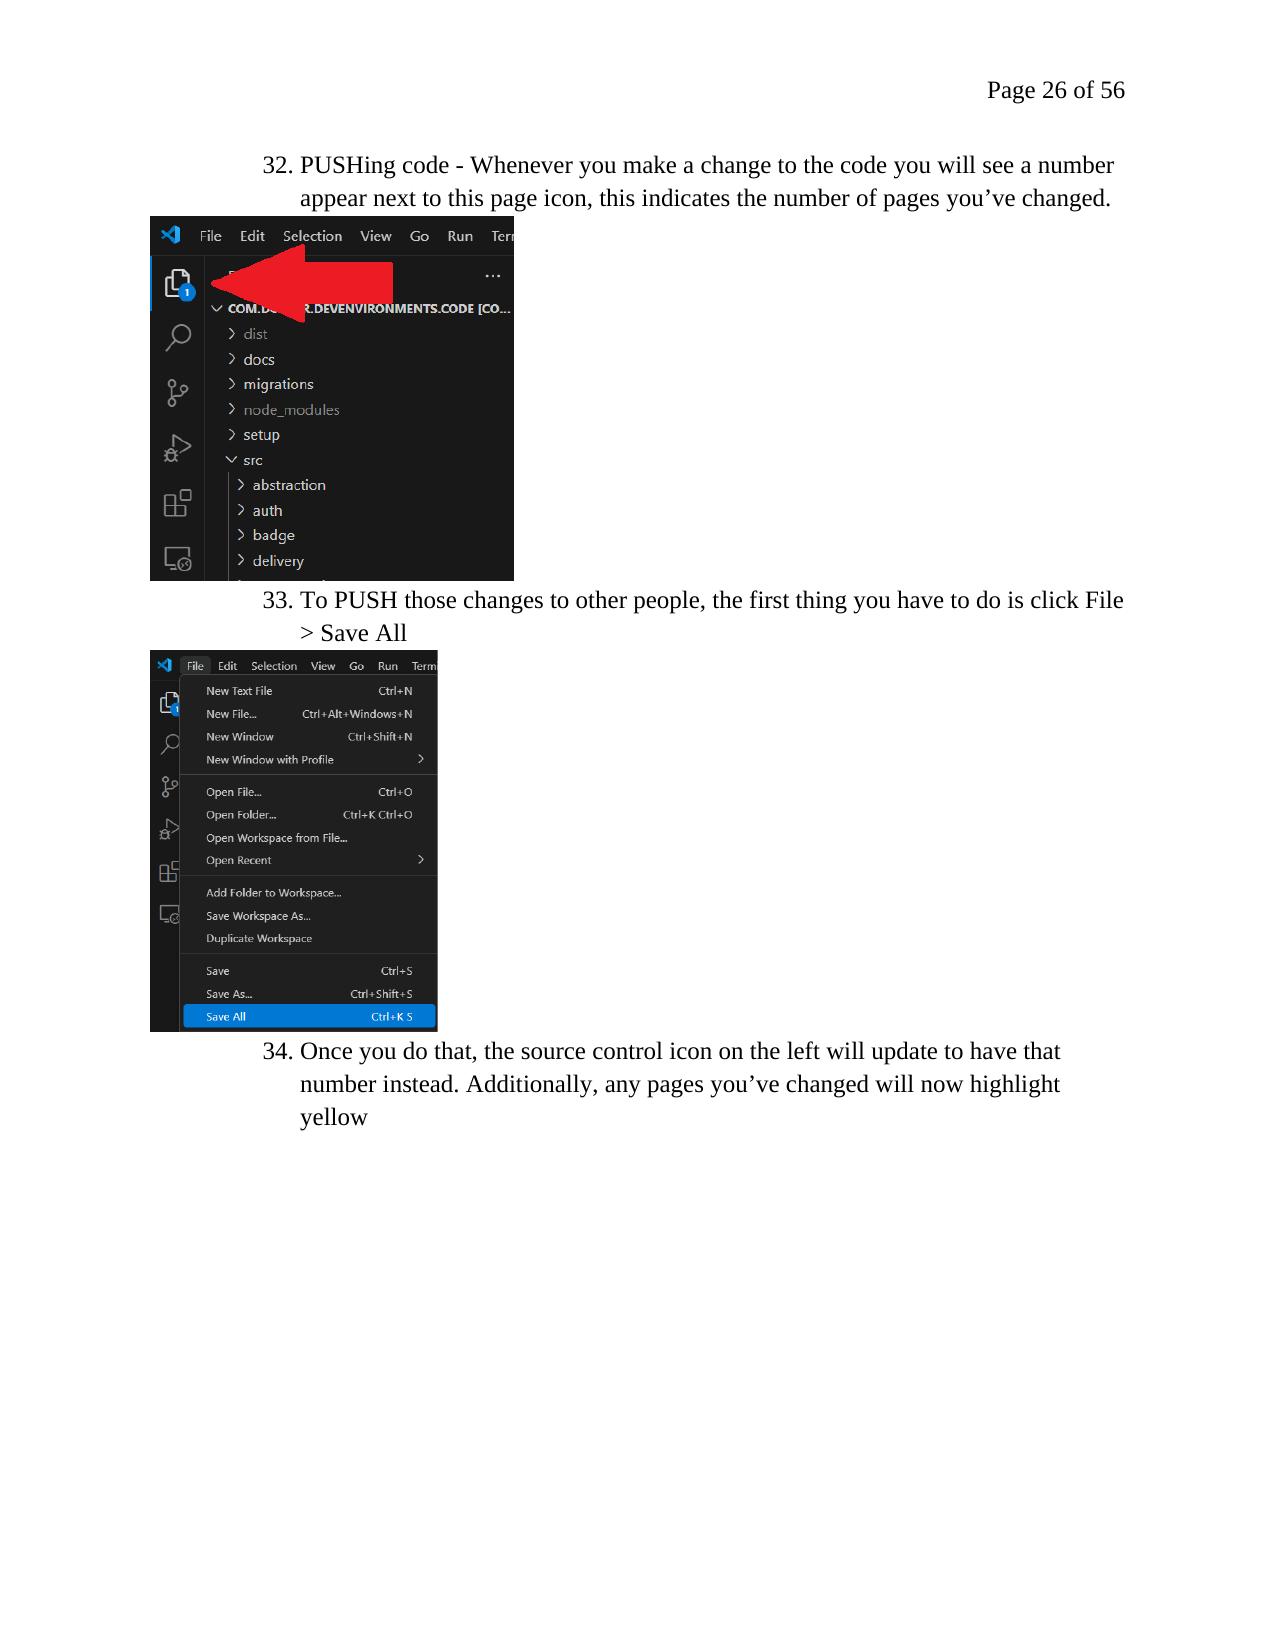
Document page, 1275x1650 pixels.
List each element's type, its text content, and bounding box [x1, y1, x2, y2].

list To PUSH those changes to other people, the first thing you have to do is click File > Save All [262, 585, 1125, 646]
list PUSHing code - Whenever you make a change to the code you will see a number appear next to this page icon, this indicates the number of pages you’ve changed. [262, 150, 1125, 212]
picture [150, 650, 438, 1032]
picture [150, 216, 514, 581]
list Once you do that, the source control icon on the left will update to have that number instead. Additionally, any pages you’ve changed will now highlight yellow [262, 1036, 1125, 1131]
